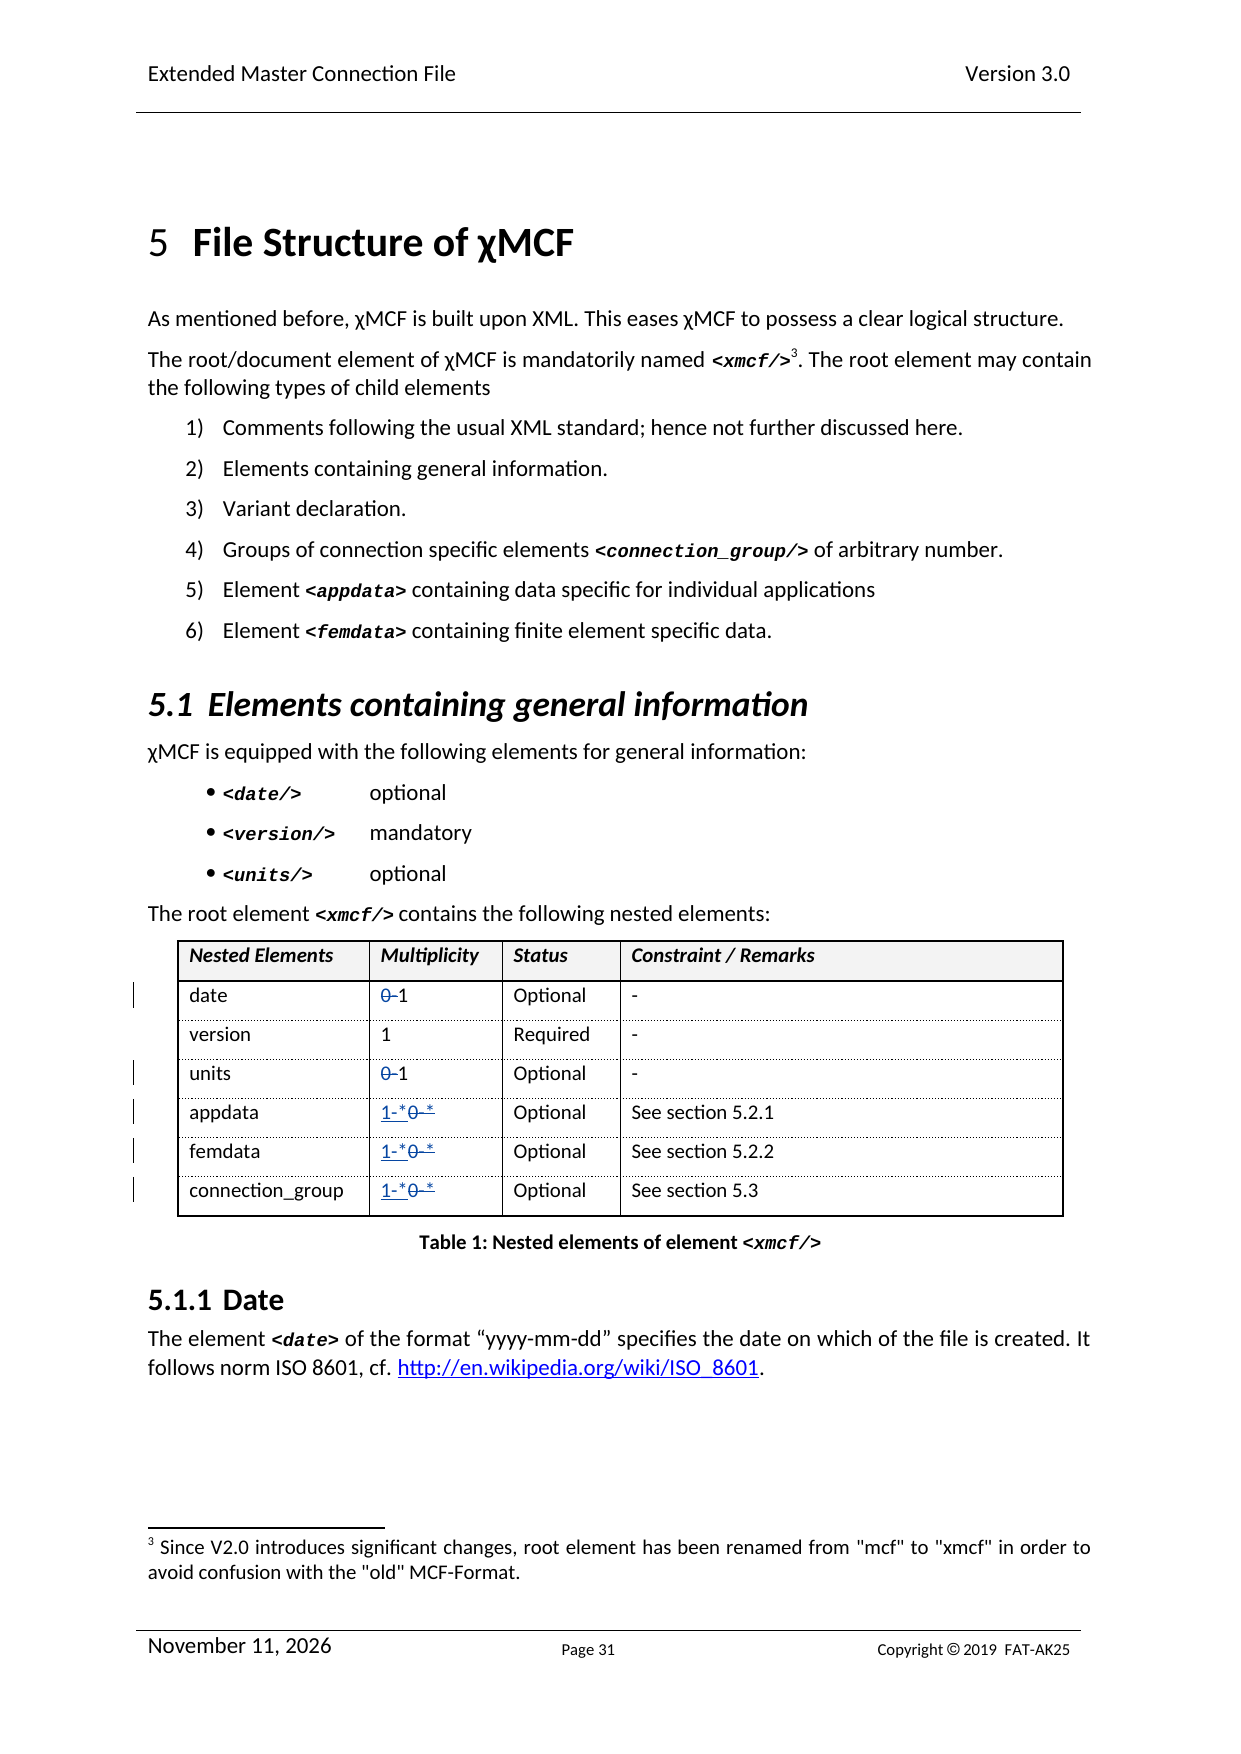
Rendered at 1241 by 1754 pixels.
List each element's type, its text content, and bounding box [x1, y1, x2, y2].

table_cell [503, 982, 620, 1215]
list Element <appdata> containing data specific for individual applications [185, 576, 1092, 604]
subtitle File Structure of χMCF [148, 216, 1092, 267]
list Groups of connection specific elements <connection_group/> of arbitrary number. [185, 535, 1092, 563]
list Comments following the usual XML standard; hence not further discussed here. [185, 413, 1092, 442]
text The root element <xmcf/> contains the following nested elements: [148, 899, 1092, 927]
text The element <date> of the format “yyyy-mm-dd” specifies the date on which of the file is created. It follows norm ISO 8601, cf. http://en.wikipedia.org/wiki/ISO_8601. [148, 1324, 1092, 1381]
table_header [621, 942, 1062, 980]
list <units/> optional [207, 859, 1092, 887]
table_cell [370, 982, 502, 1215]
list <date/> optional [207, 778, 1092, 806]
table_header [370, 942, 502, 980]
text The root/document element of χMCF is mandatorily named <xmcf/>. The root element may contain the following types of child elements [148, 345, 1092, 401]
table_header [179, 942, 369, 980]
text Table 1: Nested elements of element <xmcf/> [148, 1229, 1092, 1255]
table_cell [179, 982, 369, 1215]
subtitle Date [148, 1280, 1092, 1318]
list Variant declaration. [185, 494, 1092, 523]
list Element <femdata> containing finite element specific data. [185, 616, 1092, 644]
list <version/> mandatory [207, 818, 1092, 846]
text As mentioned before, χMCF is built upon XML. This eases χMCF to possess a clear logical structure. [148, 304, 1092, 332]
text χMCF is equipped with the following elements for general information: [148, 737, 1092, 765]
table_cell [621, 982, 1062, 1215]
subtitle Elements containing general information [148, 682, 1092, 725]
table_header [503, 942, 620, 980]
list Elements containing general information. [185, 454, 1092, 482]
